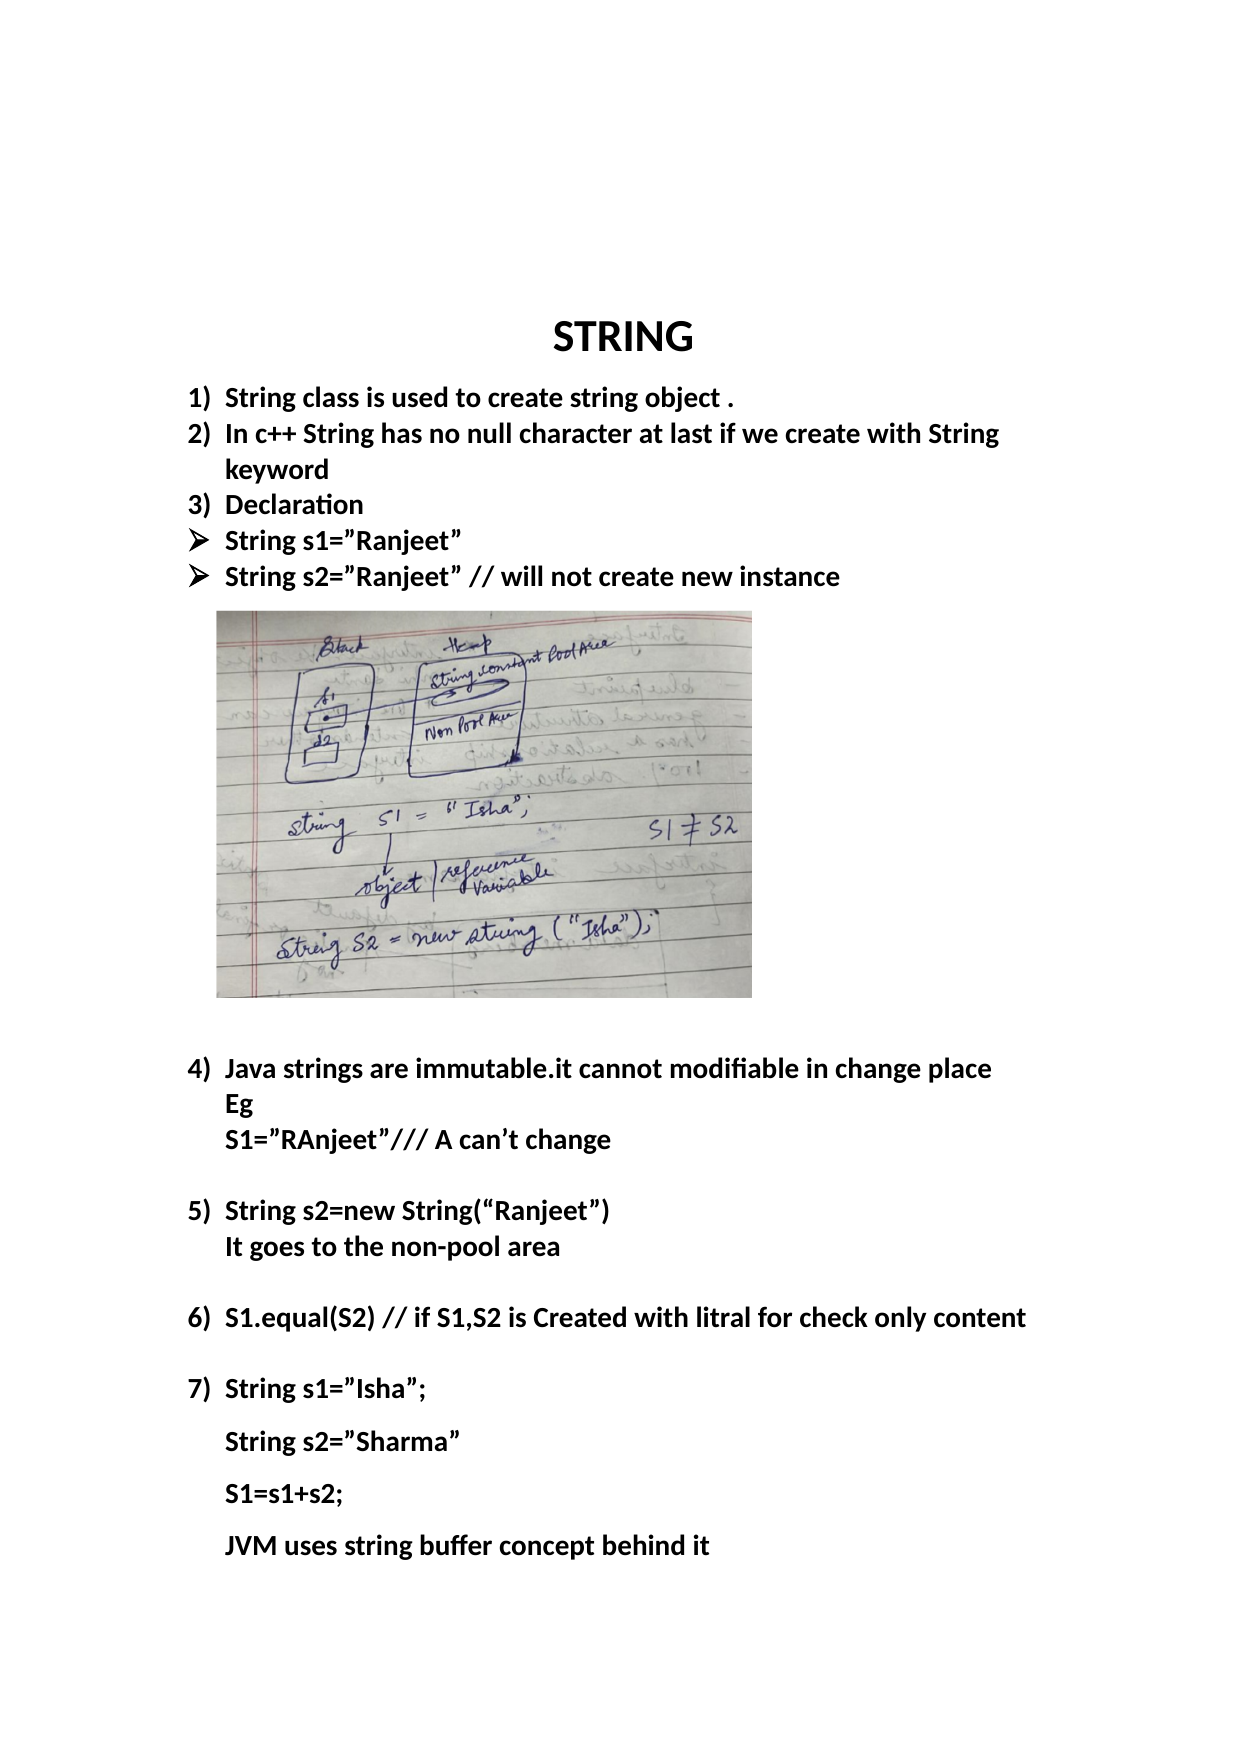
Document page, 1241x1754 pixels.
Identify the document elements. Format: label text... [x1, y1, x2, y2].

list String s1=”Isha”; [187, 1371, 1090, 1406]
list Eg [225, 1086, 1090, 1121]
list String class is used to create string object . [187, 379, 1090, 415]
list String s1=”Ranjeet” [187, 522, 1090, 558]
text S1=s1+s2; [225, 1475, 1090, 1511]
text STRING [150, 307, 1090, 363]
list Java strings are immutable.it cannot modifiable in change place [187, 1050, 1090, 1086]
list String s2=new String(“Ranjeet”) [187, 1192, 1090, 1228]
list It goes to the non-pool area [225, 1228, 1090, 1264]
list String s2=”Ranjeet” // will not create new instance [187, 558, 1090, 593]
text JVM uses string buffer concept behind it [225, 1527, 1090, 1563]
list S1.equal(S2) // if S1,S2 is Created with litral for check only content [187, 1299, 1090, 1335]
text String s2=”Sharma” [225, 1423, 1090, 1458]
picture [217, 611, 752, 998]
list In c++ String has no null character at last if we create with String keyword [187, 415, 1090, 486]
list S1=”RAnjeet”/// A can’t change [225, 1121, 1090, 1157]
list Declaration [187, 486, 1090, 522]
